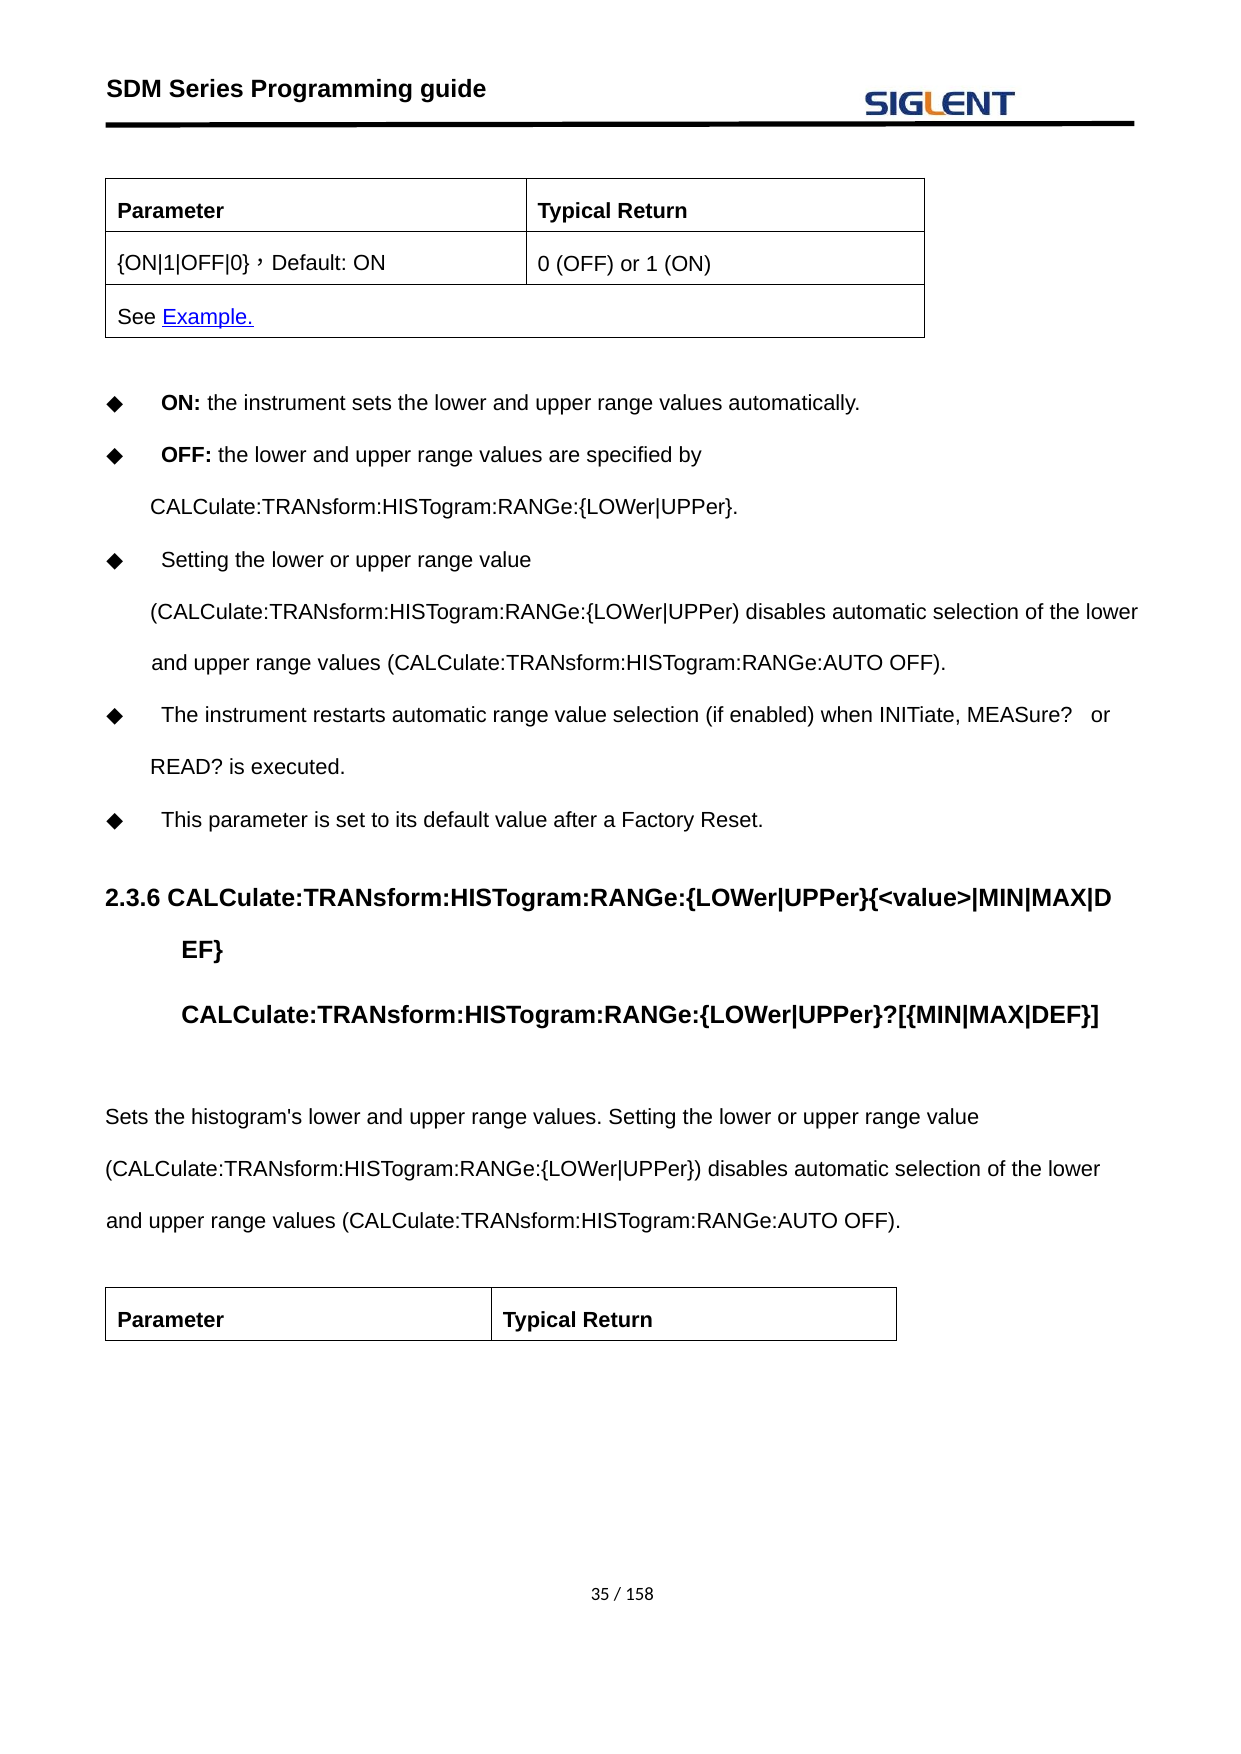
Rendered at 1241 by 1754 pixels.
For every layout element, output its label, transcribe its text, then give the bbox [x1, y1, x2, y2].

list The instrument restarts automatic range value selection (if enabled) when INITiate, MEASure? or [106, 702, 1139, 727]
picture [853, 73, 1028, 121]
table_cell See Example. [106, 285, 526, 337]
subtitle CALCulate:TRANsform:HISTogram:RANGe:{LOWer|UPPer}?[{MIN|MAX|DEF}] [181, 1000, 1140, 1028]
list ON: the instrument sets the lower and upper range values automatically. [106, 390, 1139, 415]
table_cell [526, 285, 924, 337]
text (CALCulate:TRANsform:HISTogram:RANGe:{LOWer|UPPer) disables automatic selection of the lower and upper range values (CALCulate:TRANsform:HISTogram:RANGe:AUTO OFF). [150, 599, 1139, 676]
table_header Parameter [106, 179, 526, 231]
table_header Typical Return [527, 179, 924, 231]
table_cell {ON|1|OFF|0}，Default: ON [106, 232, 526, 284]
text CALCulate:TRANsform:HISTogram:RANGe:{LOWer|UPPer}. [150, 494, 1139, 519]
list OFF: the lower and upper range values are specified by [106, 442, 1139, 467]
list This parameter is set to its default value after a Factory Reset. [106, 806, 1139, 832]
text 2.3.6 CALCulate:TRANsform:HISTogram:RANGe:{LOWer|UPPer}{<value>|MIN|MAX|D [105, 883, 1140, 912]
picture [853, 127, 1028, 134]
table_cell 0 (OFF) or 1 (ON) [527, 232, 924, 284]
text EF} [181, 935, 1140, 964]
table_header Parameter [106, 1288, 491, 1340]
list Setting the lower or upper range value [106, 546, 1139, 572]
text READ? is executed. [150, 754, 1139, 779]
text (CALCulate:TRANsform:HISTogram:RANGe:{LOWer|UPPer}) disables automatic selection of the lower and upper range values (CALCulate:TRANsform:HISTogram:RANGe:AUTO OFF). [105, 1156, 1139, 1233]
table_header Typical Return [492, 1288, 896, 1340]
text Sets the histogram's lower and upper range values. Setting the lower or upper range value [105, 1104, 1139, 1129]
